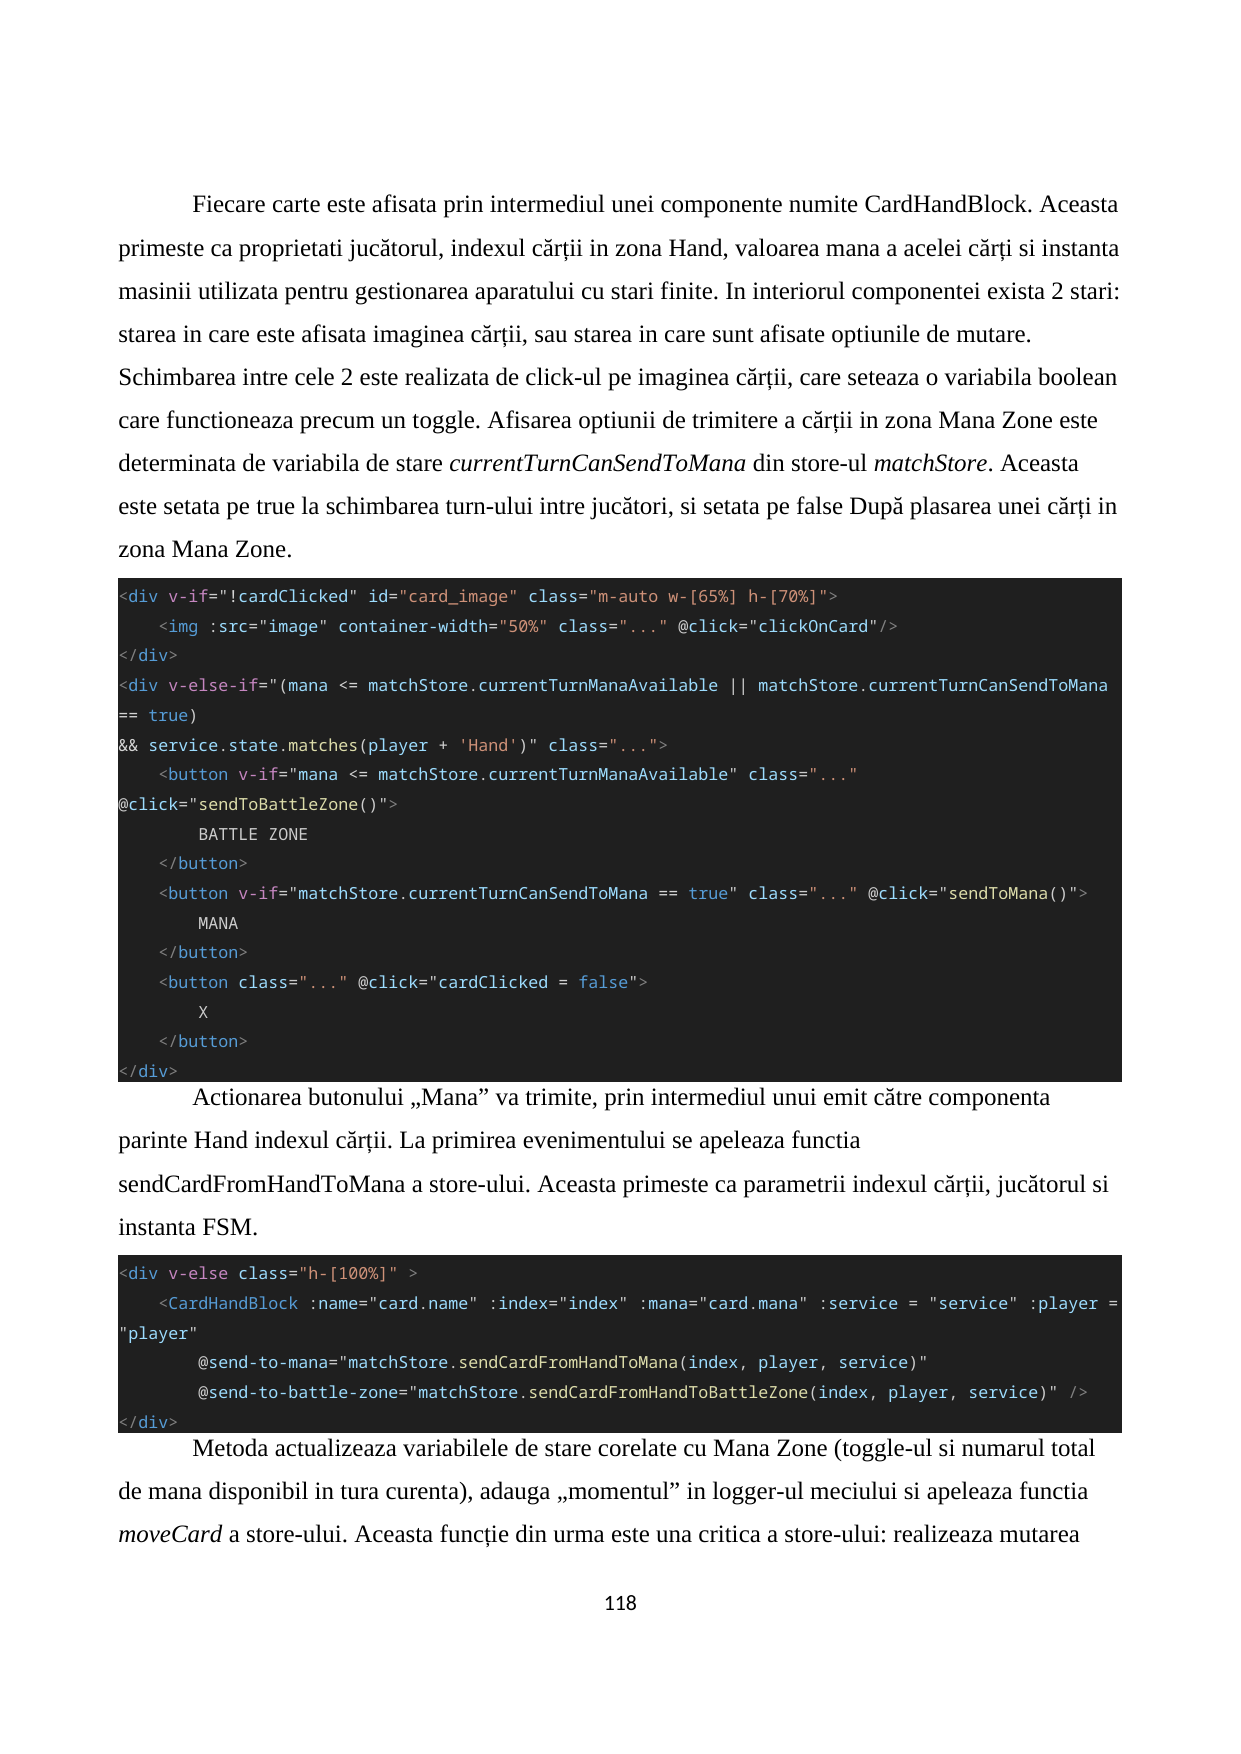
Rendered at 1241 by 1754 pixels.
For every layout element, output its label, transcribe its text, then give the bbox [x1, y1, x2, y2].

text <img :src="image" container-width="50%" class="..." @click="clickOnCard"/> [118, 607, 1122, 637]
text <CardHandBlock :name="card.name" :index="index" :mana="card.mana" :service = "service" :player = "player" [118, 1284, 1122, 1344]
text </div> [118, 1053, 1122, 1082]
text Fiecare carte este afisata prin intermediul unei componente numite CardHandBlock. Aceasta primeste ca proprietati jucătorul, indexul cărții in zona Hand, valoarea mana a acelei cărți si instanta masinii utilizata pentru gestionarea aparatului cu stari finite. In interiorul componentei exista 2 stari: starea in care este afisata imaginea cărții, sau starea in care sunt afisate optiunile de mutare. Schimbarea intre cele 2 este realizata de click-ul pe imaginea cărții, care seteaza o variabila boolean care functioneaza precum un toggle. Afisarea optiunii de trimitere a cărții in zona Mana Zone este determinata de variabila de stare currentTurnCanSendToMana din store-ul matchStore. Aceasta este setata pe true la schimbarea turn-ului intre jucători, si setata pe false După plasarea unei cărți in zona Mana Zone. [118, 189, 1122, 563]
text </div> [118, 1403, 1122, 1433]
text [118, 1433, 1122, 1548]
text && service.state.matches(player + 'Hand')" class="..."> [118, 726, 1122, 756]
text @send-to-mana="matchStore.sendCardFromHandToMana(index, player, service)" [118, 1344, 1122, 1374]
text <button class="..." @click="cardClicked = false"> [118, 964, 1122, 993]
text <div v-if="!cardClicked" id="card_image" class="m-auto w-[65%] h-[70%]"> [118, 578, 1122, 607]
text </div> [118, 637, 1122, 667]
text BATTLE ZONE [118, 815, 1122, 845]
text <button v-if="mana <= matchStore.currentTurnManaAvailable" class="..." @click="sendToBattleZone()"> [118, 756, 1122, 815]
text </button> [118, 934, 1122, 964]
text <button v-if="matchStore.currentTurnCanSendToMana == true" class="..." @click="sendToMana()"> [118, 874, 1122, 904]
text <div v-else class="h-[100%]" > [118, 1255, 1122, 1284]
text </button> [118, 1023, 1122, 1053]
text Actionarea butonului „Mana” va trimite, prin intermediul unui emit către componenta parinte Hand indexul cărții. La primirea evenimentului se apeleaza functia sendCardFromHandToMana a store-ului. Aceasta primeste ca parametrii indexul cărții, jucătorul si instanta FSM. [118, 1082, 1122, 1241]
text </button> [118, 845, 1122, 874]
text MANA [118, 904, 1122, 934]
text X [118, 993, 1122, 1023]
text @send-to-battle-zone="matchStore.sendCardFromHandToBattleZone(index, player, service)" /> [118, 1374, 1122, 1403]
text <div v-else-if="(mana <= matchStore.currentTurnManaAvailable || matchStore.currentTurnCanSendToMana == true) [118, 667, 1122, 726]
